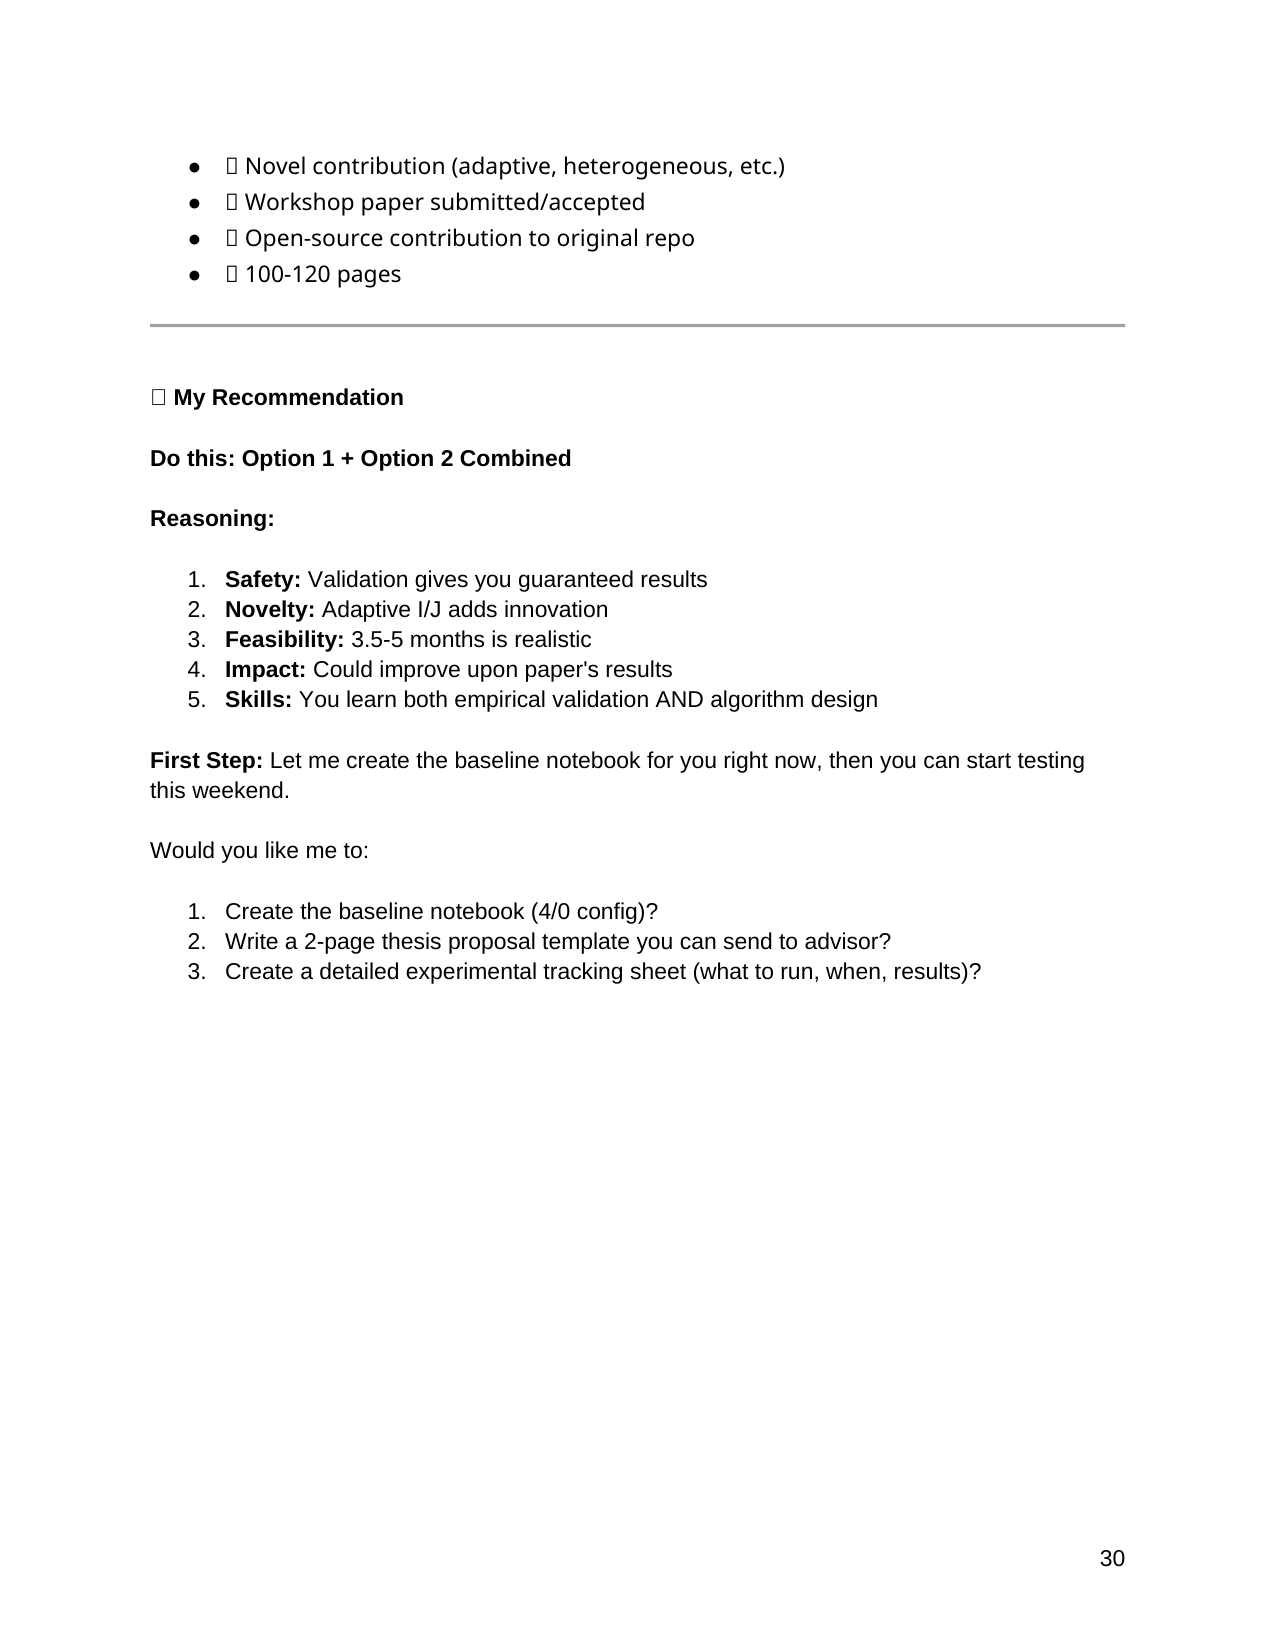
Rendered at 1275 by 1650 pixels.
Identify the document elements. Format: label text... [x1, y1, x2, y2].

text Would you like me to: [150, 837, 1125, 864]
text Do this: Option 1 + Option 2 Combined [150, 445, 1125, 471]
list Novelty: Adaptive I/J adds innovation [187, 596, 1125, 622]
list ✅ Workshop paper submitted/accepted [187, 186, 1125, 217]
text First Step: Let me create the baseline notebook for you right now, then you can start testing this weekend. [150, 747, 1125, 803]
list Skills: You learn both empirical validation AND algorithm design [187, 686, 1125, 713]
list ✅ 100-120 pages [187, 258, 1125, 289]
list ✅ Open-source contribution to original repo [187, 222, 1125, 253]
text 🚀 My Recommendation [150, 384, 1125, 411]
text Reasoning: [150, 505, 1125, 532]
list Write a 2-page thesis proposal template you can send to advisor? [187, 928, 1125, 954]
list ✅ Novel contribution (adaptive, heterogeneous, etc.) [187, 150, 1125, 181]
list Safety: Validation gives you guaranteed results [187, 566, 1125, 592]
list Feasibility: 3.5-5 months is realistic [187, 626, 1125, 652]
list Create a detailed experimental tracking sheet (what to run, when, results)? [187, 958, 1125, 985]
list Create the baseline notebook (4/0 config)? [187, 898, 1125, 924]
list Impact: Could improve upon paper's results [187, 656, 1125, 683]
